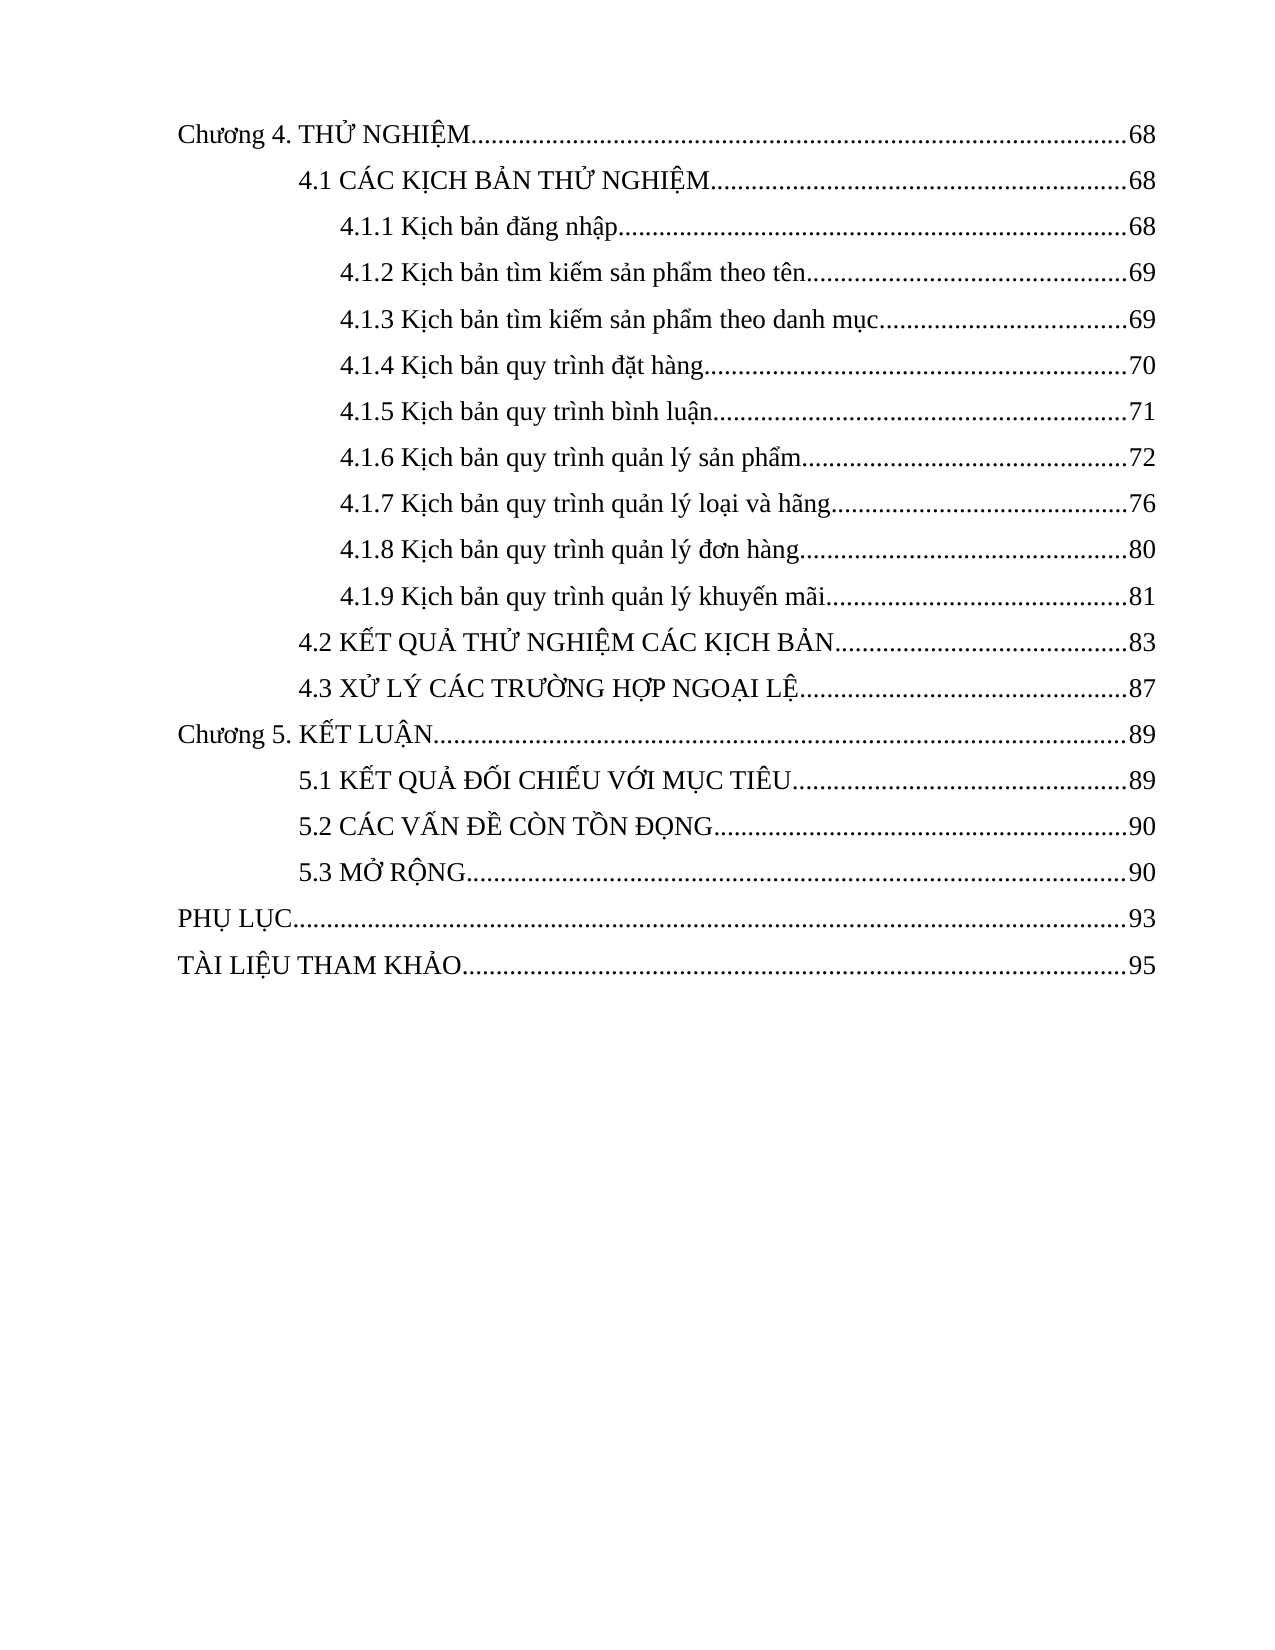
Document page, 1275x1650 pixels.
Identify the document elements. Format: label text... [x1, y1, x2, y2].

text 4.3 XỬ LÝ CÁC TRƯỜNG HỢP NGOẠI LỆ 87 [298, 672, 1157, 703]
text 5.1 KẾT QUẢ ĐỐI CHIẾU VỚI MỤC TIÊU 89 [298, 764, 1157, 795]
text 5.3 MỞ RỘNG 90 [298, 856, 1157, 888]
text 5.2 CÁC VẤN ĐỀ CÒN TỒN ĐỌNG 90 [298, 810, 1157, 841]
text 4.1.2 Kịch bản tìm kiếm sản phẩm theo tên 69 [310, 257, 1157, 288]
text Chương 5. KẾT LUẬN 89 [177, 718, 1157, 749]
text 4.1.6 Kịch bản quy trình quản lý sản phẩm 72 [310, 441, 1157, 472]
text 4.1 CÁC KỊCH BẢN THỬ NGHIỆM 68 [298, 164, 1157, 195]
text Chương 4. THỬ NGHIỆM 68 [177, 118, 1157, 149]
text 4.1.7 Kịch bản quy trình quản lý loại và hãng 76 [310, 487, 1157, 518]
text 4.1.3 Kịch bản tìm kiếm sản phẩm theo danh mục 69 [310, 303, 1157, 334]
text 4.1.8 Kịch bản quy trình quản lý đơn hàng 80 [310, 533, 1157, 564]
text 4.1.5 Kịch bản quy trình bình luận 71 [310, 395, 1157, 426]
text 4.1.9 Kịch bản quy trình quản lý khuyến mãi 81 [310, 579, 1157, 611]
text PHỤ LỤC 93 [177, 903, 1157, 934]
text 4.1.1 Kịch bản đăng nhập 68 [310, 210, 1157, 242]
text 4.2 KẾT QUẢ THỬ NGHIỆM CÁC KỊCH BẢN 83 [298, 626, 1157, 657]
text 4.1.4 Kịch bản quy trình đặt hàng 70 [310, 349, 1157, 380]
text TÀI LIỆU THAM KHẢO 95 [177, 949, 1157, 980]
